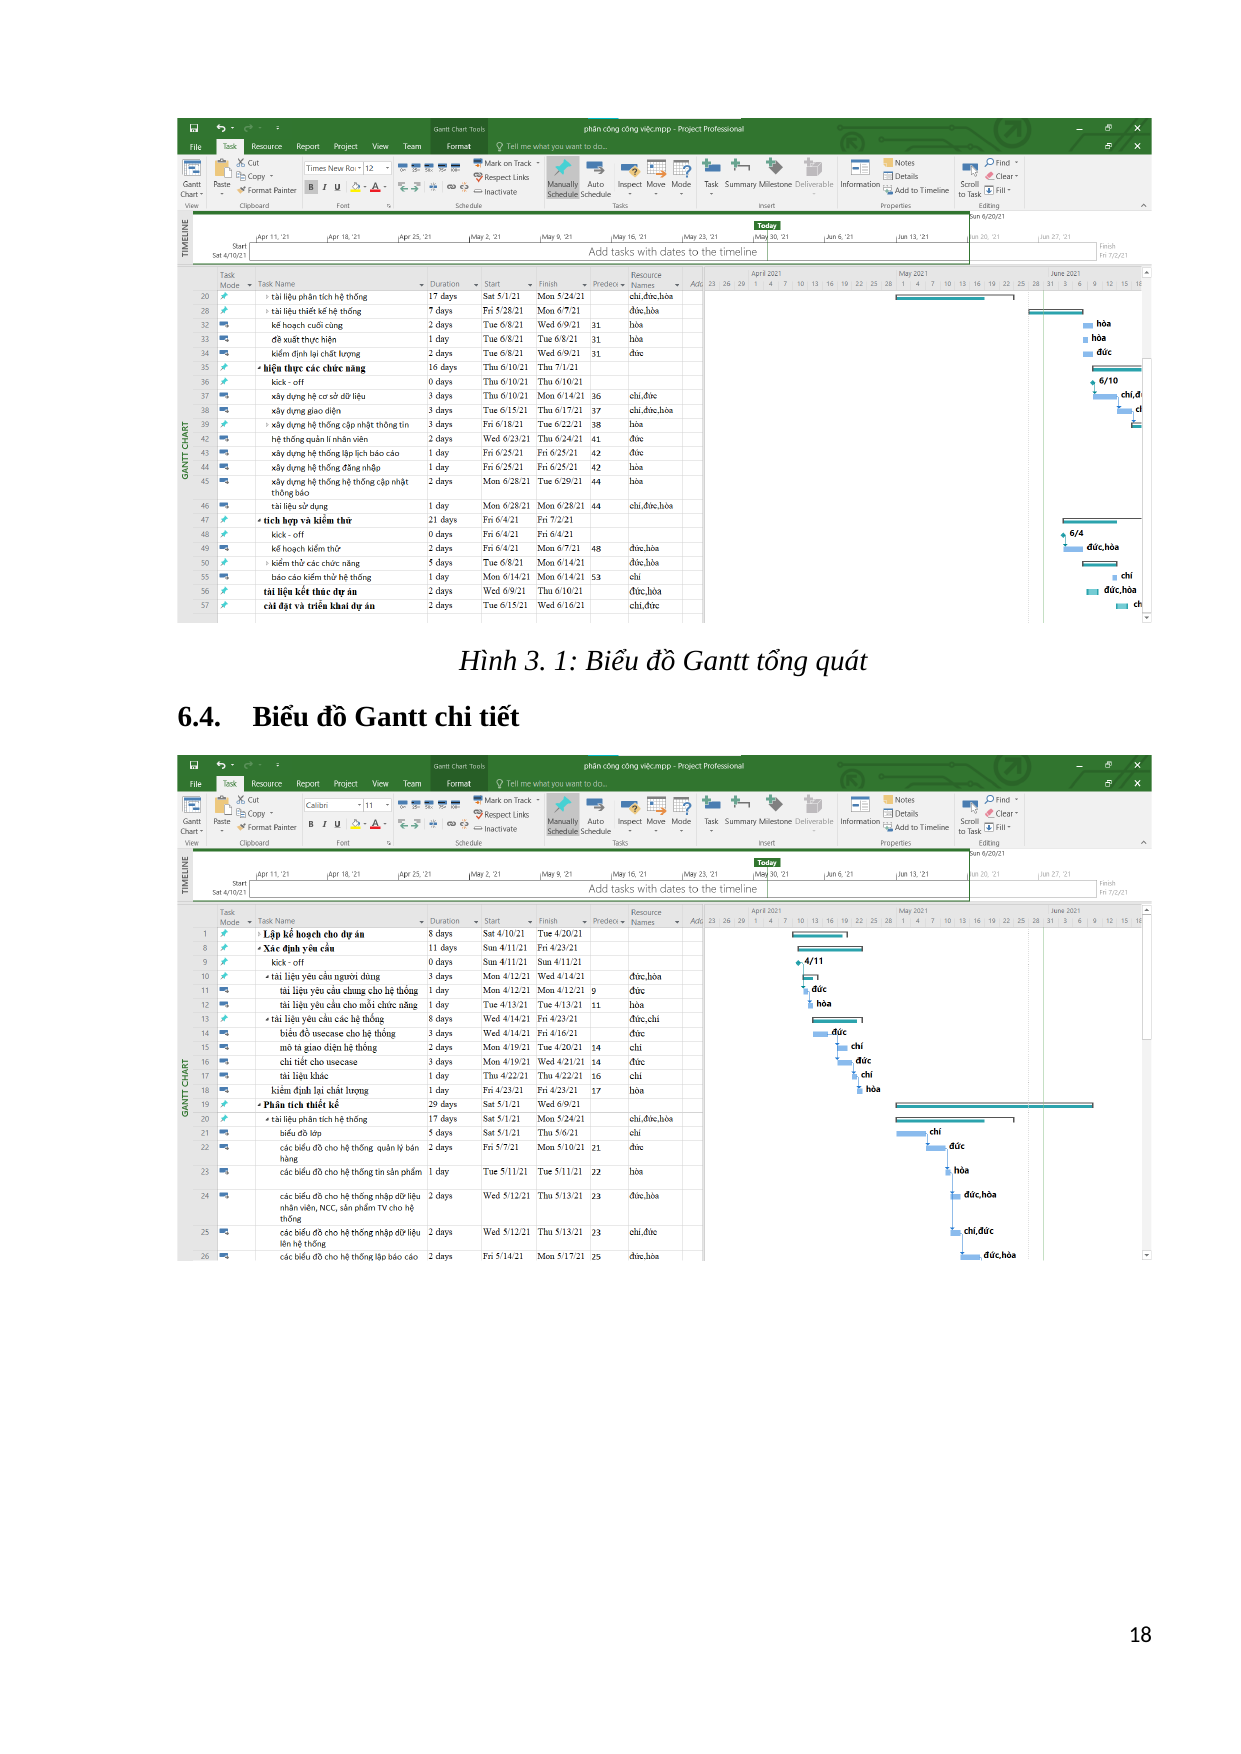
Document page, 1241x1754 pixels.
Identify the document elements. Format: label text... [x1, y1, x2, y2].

list Biểu đồ Gantt chi tiết [177, 699, 1152, 733]
picture [177, 755, 1152, 1261]
text Hình 3. 1: Biểu đồ Gantt tổng quát [177, 643, 1152, 677]
picture [177, 118, 1152, 623]
